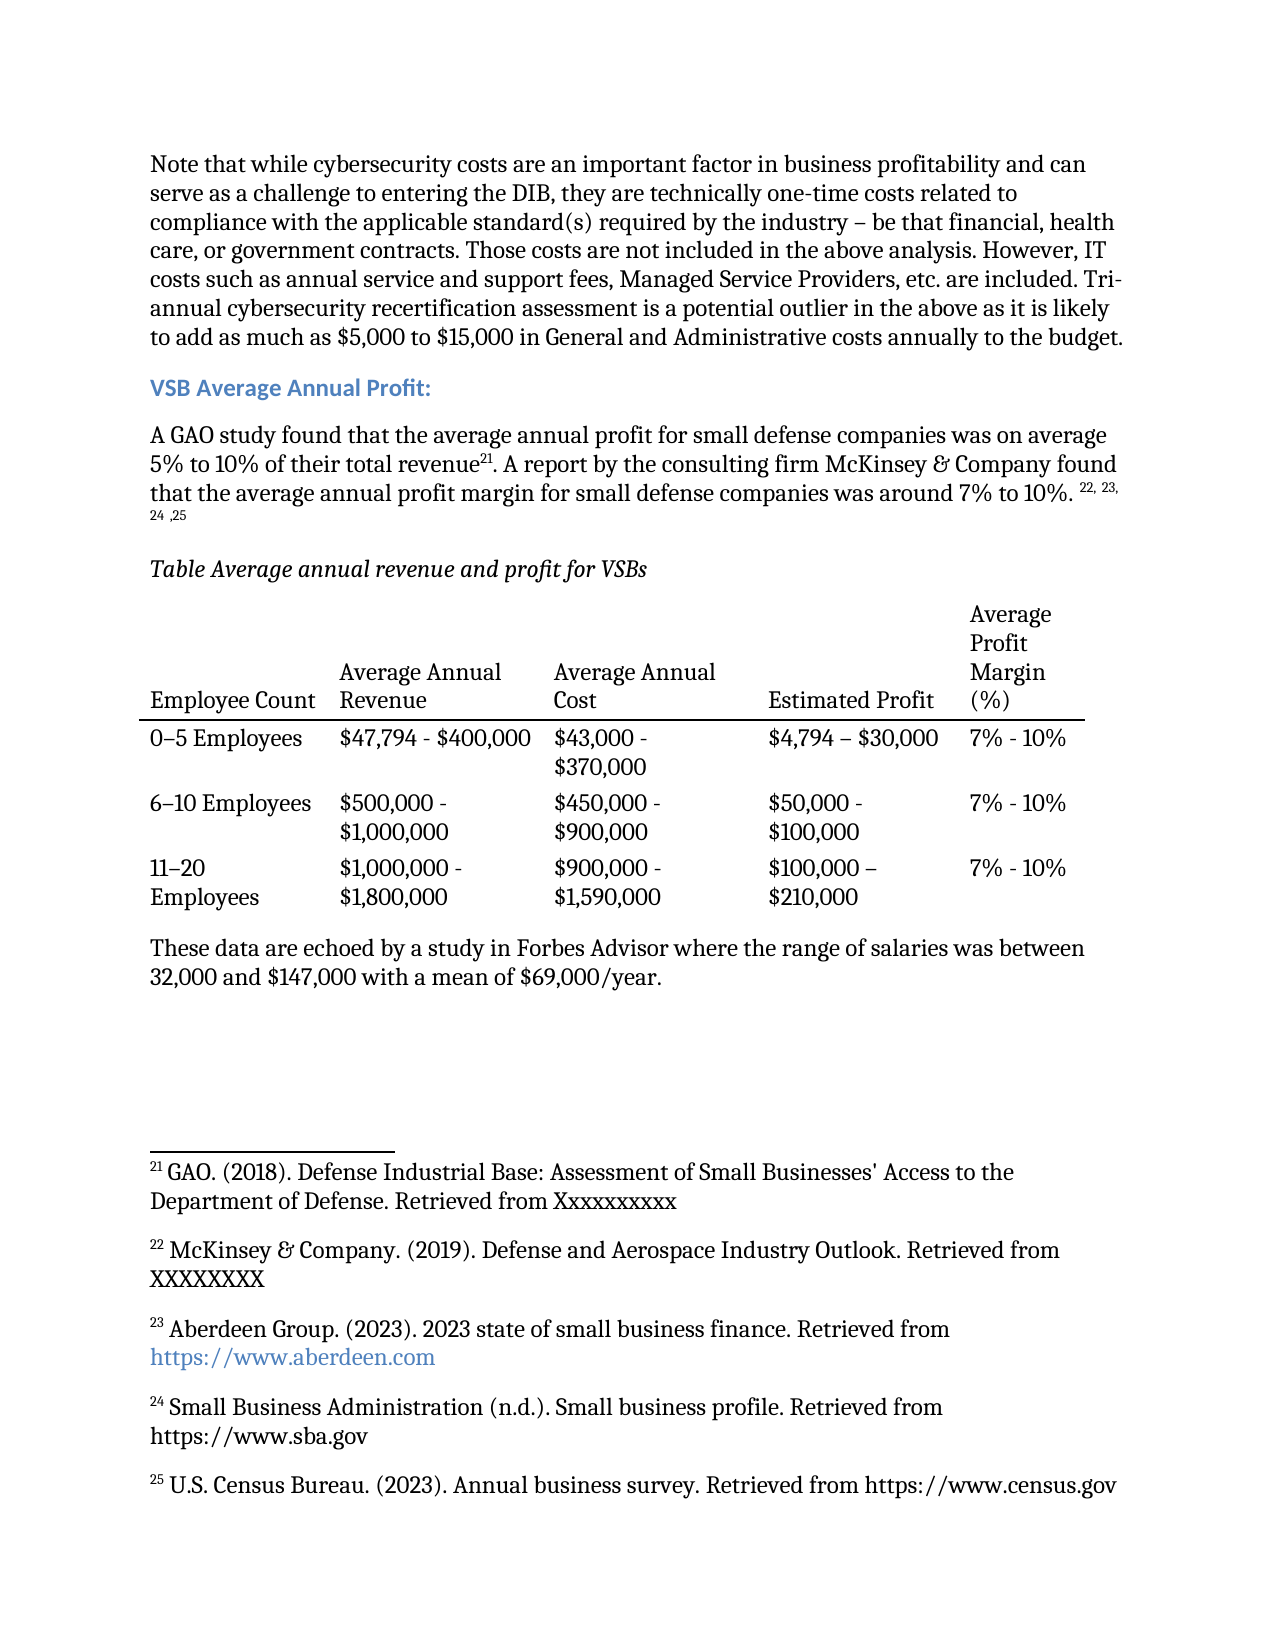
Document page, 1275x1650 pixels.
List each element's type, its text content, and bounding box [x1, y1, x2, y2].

table_header Average Profit Margin (%) [958, 596, 1084, 719]
table_cell 7% - 10% [958, 850, 1084, 915]
text Note that while cybersecurity costs are an important factor in business profitability and can serve as a challenge to entering the DIB, they are technically one-time costs related to compliance with the applicable standard(s) required by the industry – be that financial, health care, or government contracts. Those costs are not included in the above analysis. However, IT costs such as annual service and support fees, Managed Service Providers, etc. are included. Tri-annual cybersecurity recertification assessment is a potential outlier in the above as it is likely to add as much as $5,000 to $15,000 in General and Administrative costs annually to the budget. [150, 150, 1125, 351]
table_header Average Annual Revenue [328, 596, 542, 719]
table_cell $100,000 – $210,000 [757, 850, 958, 915]
table_cell $1,000,000 - $1,800,000 [328, 850, 542, 915]
table_header Average Annual Cost [542, 596, 757, 719]
table_cell 7% - 10% [958, 721, 1084, 785]
table_cell $4,794 – $30,000 [757, 721, 958, 785]
text Table Average annual revenue and profit for VSBs [150, 555, 1125, 584]
table_header Estimated Profit [757, 596, 958, 719]
table_cell $450,000 - $900,000 [542, 785, 757, 850]
subtitle VSB Average Annual Profit: [150, 372, 1125, 403]
table_cell $50,000 - $100,000 [757, 785, 958, 850]
table_cell $47,794 - $400,000 [328, 721, 542, 785]
text A GAO study found that the average annual profit for small defense companies was on average 5% to 10% of their total revenue. A report by the consulting firm McKinsey & Company found that the average annual profit margin for small defense companies was around 7% to 10%. , , , [150, 421, 1125, 536]
table_cell 0–5 Employees [139, 721, 328, 785]
table_cell 6–10 Employees [139, 785, 328, 850]
table_cell 11–20 Employees [139, 850, 328, 915]
table_cell $900,000 - $1,590,000 [542, 850, 757, 915]
text These data are echoed by a study in Forbes Advisor where the range of salaries was between 32,000 and $147,000 with a mean of $69,000/year. [150, 934, 1125, 992]
table_cell $43,000 - $370,000 [542, 721, 757, 785]
table_cell $500,000 - $1,000,000 [328, 785, 542, 850]
table_header Employee Count [139, 596, 328, 719]
table_cell 7% - 10% [958, 785, 1084, 850]
